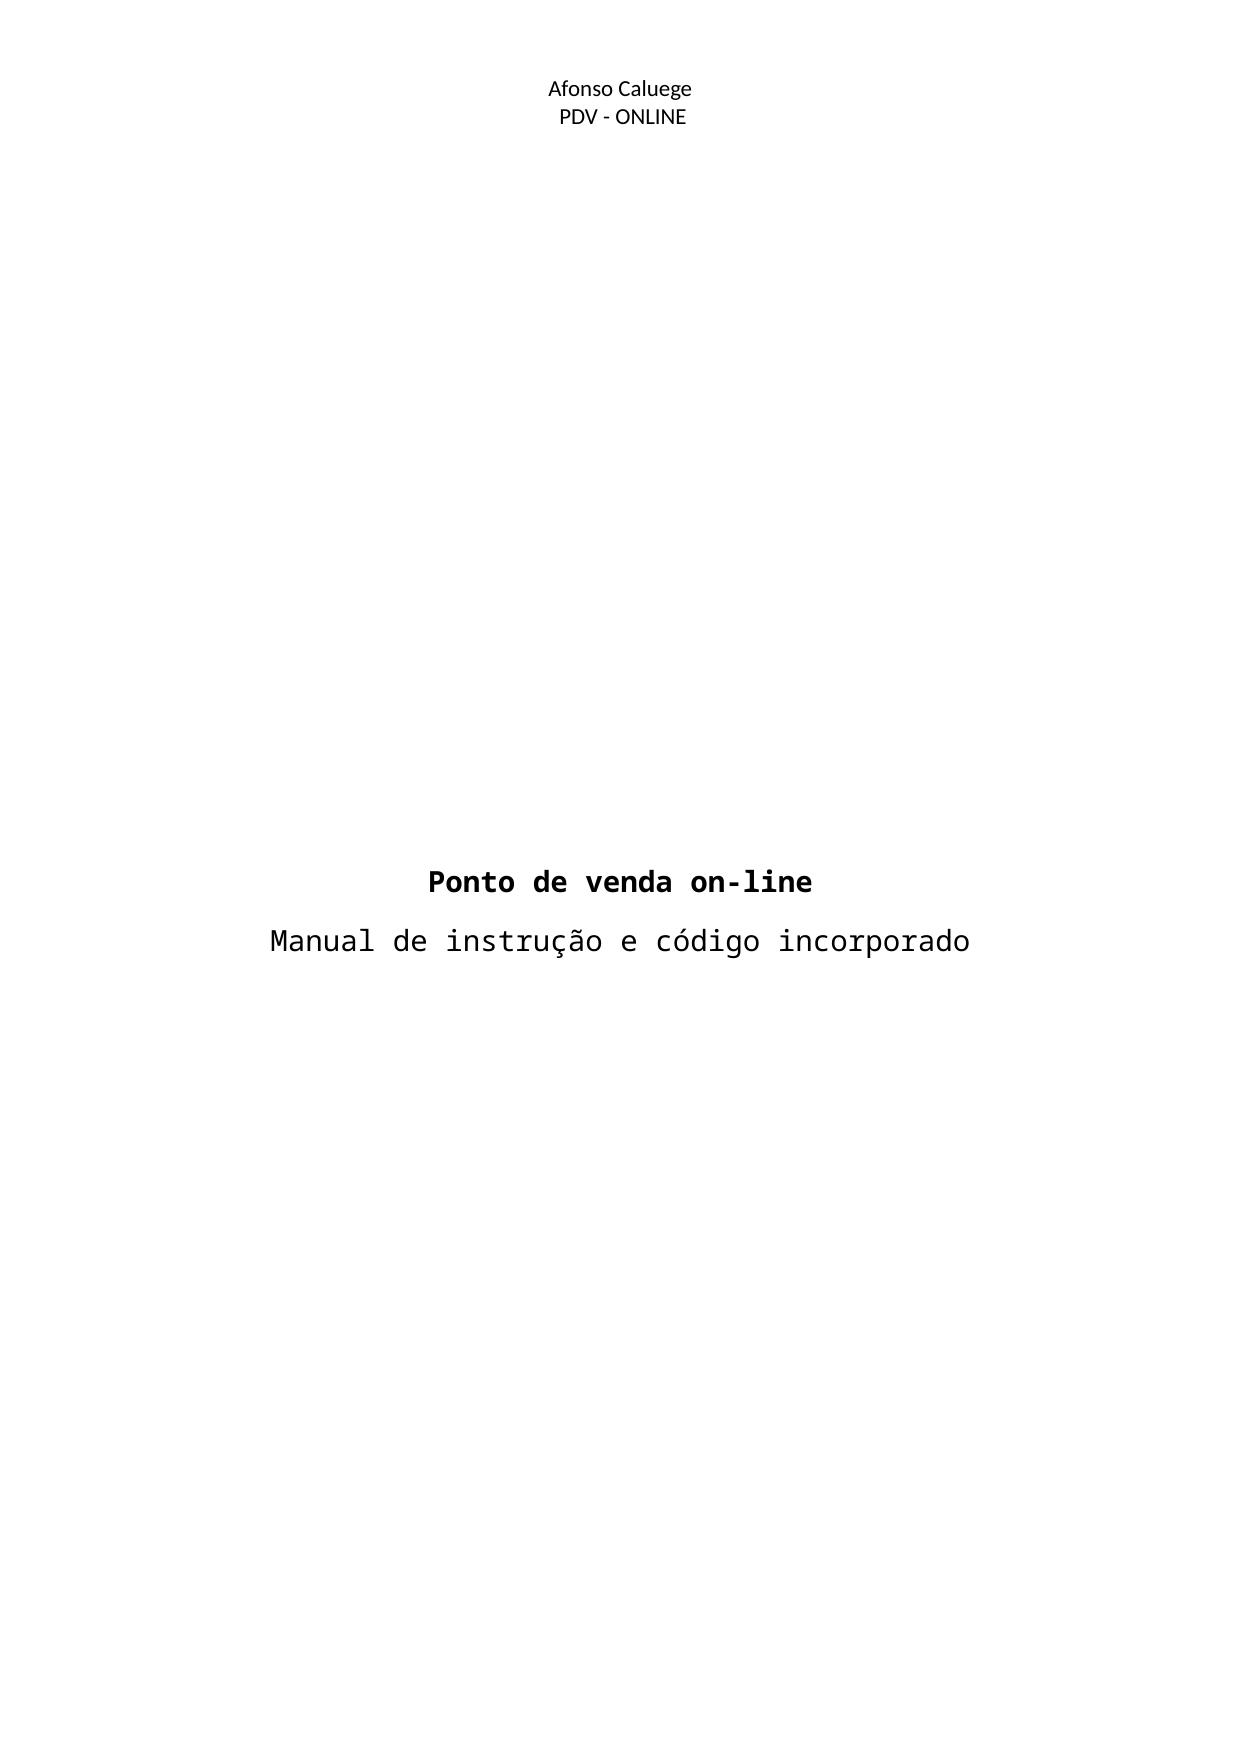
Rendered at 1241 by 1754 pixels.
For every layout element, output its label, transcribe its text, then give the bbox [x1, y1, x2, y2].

text Ponto de venda on-line [177, 861, 1063, 901]
text Manual de instrução e código incorporado [177, 920, 1063, 960]
